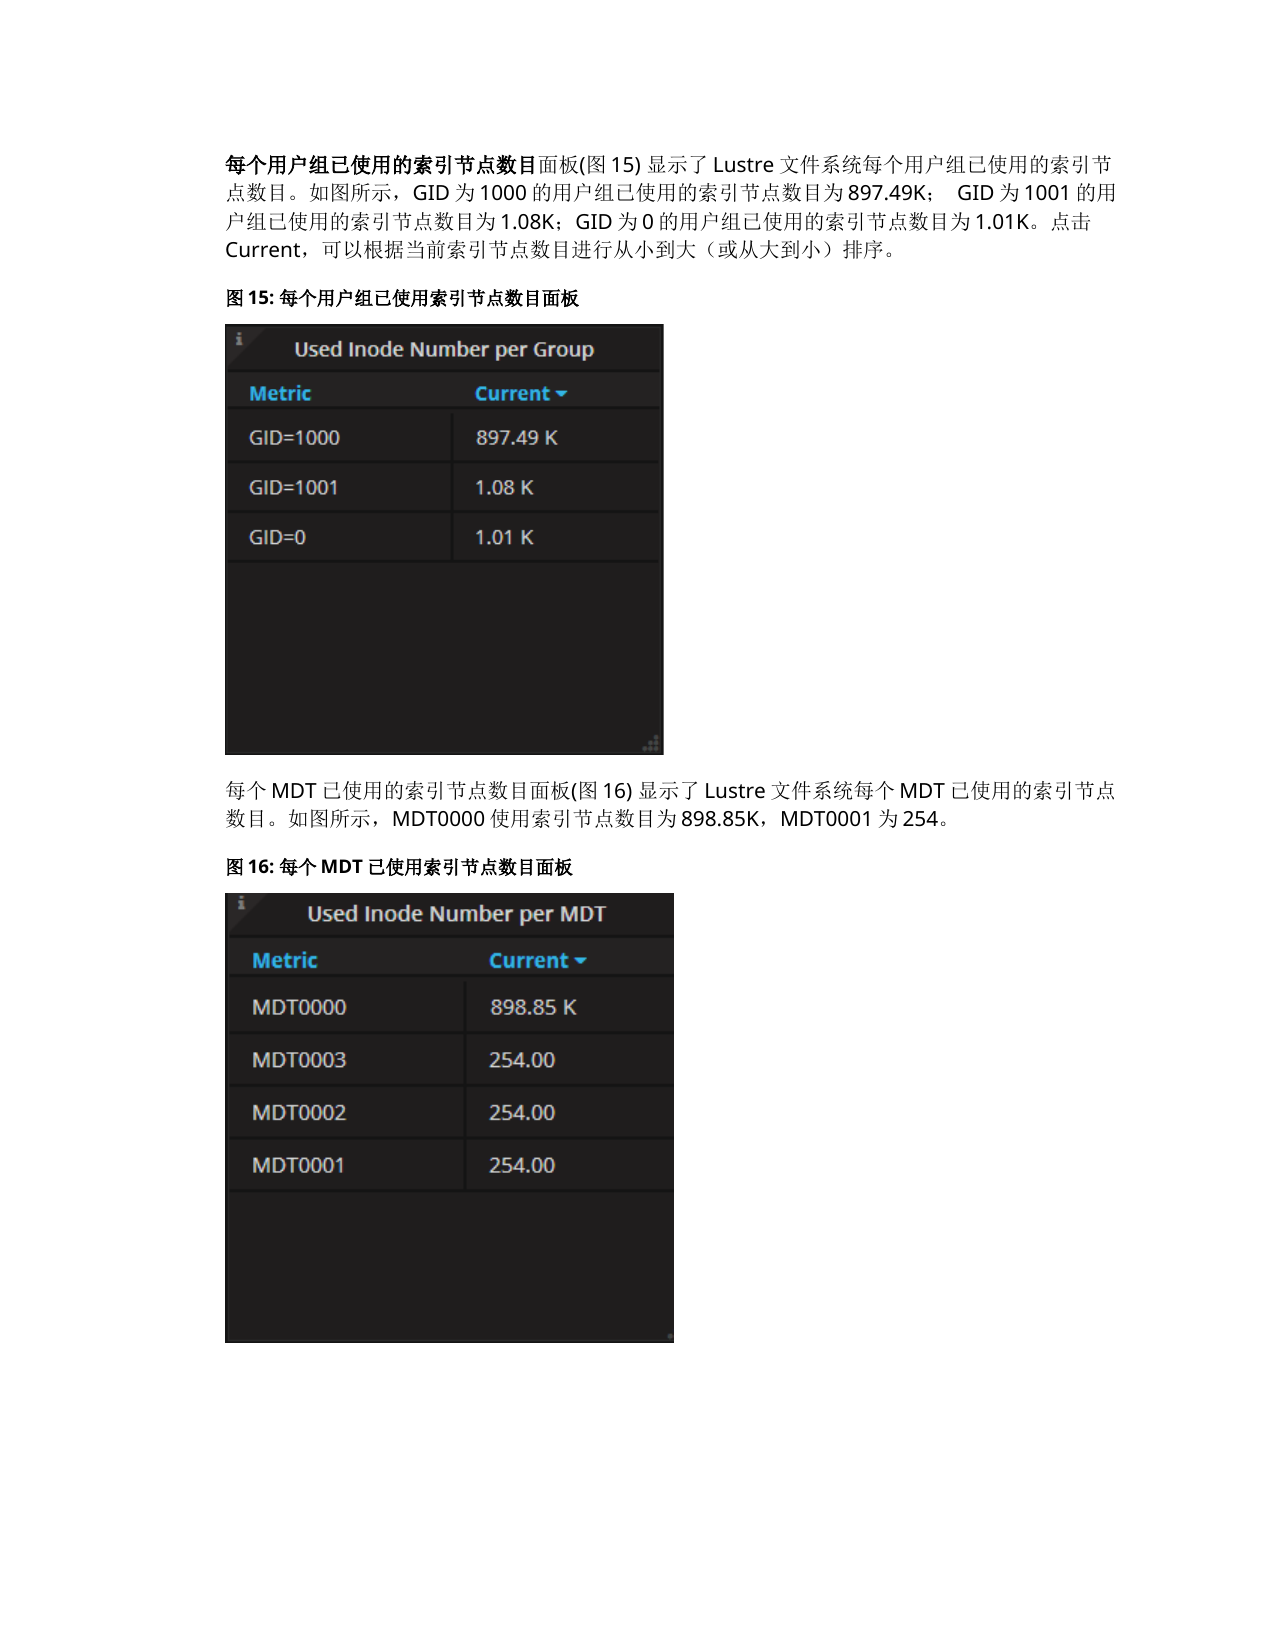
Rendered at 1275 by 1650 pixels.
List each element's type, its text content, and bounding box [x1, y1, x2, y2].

text 图15: 每个用户组已使用索引节点数目面板 [225, 284, 1125, 310]
text 每个MDT已使用的索引节点数目面板(图16) 显示了Lustre文件系统每个MDT已使用的索引节点数目。如图所示，MDT0000使用索引节点数目为898.85K，MDT0001为254。 [225, 776, 1125, 833]
text 每个用户组已使用的索引节点数目面板(图15) 显示了Lustre文件系统每个用户组已使用的索引节点数目。如图所示，GID为1000的用户组已使用的索引节点数目为897.49K； GID为1001的用户组已使用的索引节点数目为1.08K；GID为0的用户组已使用的索引节点数目为1.01K。点击Current，可以根据当前索引节点数目进行从小到大（或从大到小）排序。 [225, 150, 1125, 264]
picture [225, 324, 664, 755]
text 图16: 每个MDT已使用索引节点数目面板 [225, 853, 1125, 879]
picture [225, 893, 674, 1343]
